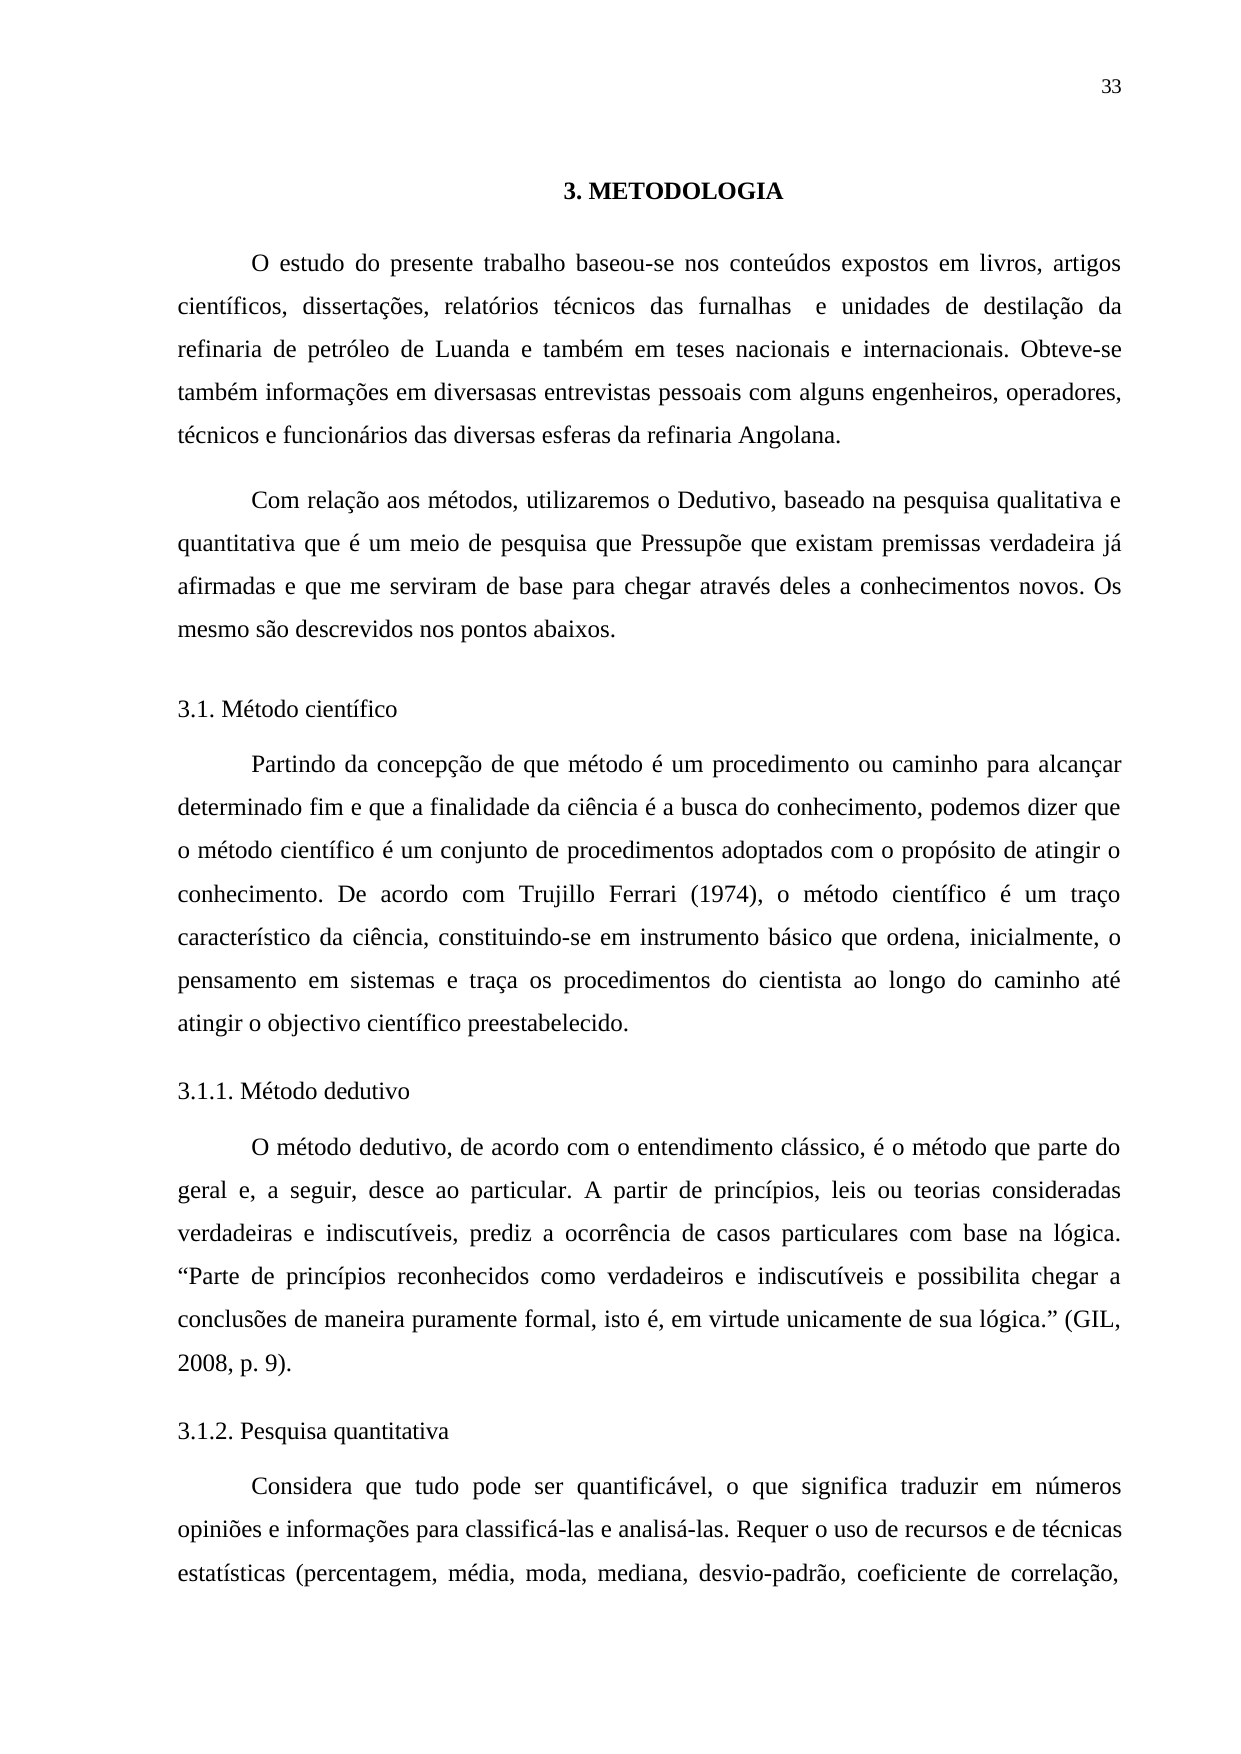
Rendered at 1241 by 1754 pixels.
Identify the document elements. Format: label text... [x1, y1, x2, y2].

text O estudo do presente trabalho baseou-se nos conteúdos expostos em livros, artigos científicos, dissertações, relatórios técnicos das furnalhas e unidades de destilação da refinaria de petróleo de Luanda e também em teses nacionais e internacionais. Obteve-se também informações em diversasas entrevistas pessoais com alguns engenheiros, operadores, técnicos e funcionários das diversas esferas da refinaria Angolana. [177, 248, 1122, 449]
list Método científico [177, 694, 1169, 723]
text Partindo da concepção de que método é um procedimento ou caminho para alcançar determinado fim e que a finalidade da ciência é a busca do conhecimento, podemos dizer que o método científico é um conjunto de procedimentos adoptados com o propósito de atingir o conhecimento. De acordo com Trujillo Ferrari (1974), o método científico é um traço característico da ciência, constituindo-se em instrumento básico que ordena, inicialmente, o pensamento em sistemas e traça os procedimentos do cientista ao longo do caminho até atingir o objectivo científico preestabelecido. [177, 749, 1122, 1037]
list Método dedutivo [177, 1076, 1169, 1105]
text Com relação aos métodos, utilizaremos o Dedutivo, baseado na pesquisa qualitativa e quantitativa que é um meio de pesquisa que Pressupõe que existam premissas verdadeira já afirmadas e que me serviram de base para chegar através deles a conhecimentos novos. Os mesmo são descrevidos nos pontos abaixos. [177, 485, 1123, 643]
text Considera que tudo pode ser quantificável, o que significa traduzir em números opiniões e informações para classificá-las e analisá-las. Requer o uso de recursos e de técnicas estatísticas (percentagem, média, moda, mediana, desvio-padrão, coeficiente de correlação, [177, 1471, 1122, 1586]
subtitle METODOLOGIA [177, 176, 1169, 204]
text O método dedutivo, de acordo com o entendimento clássico, é o método que parte do geral e, a seguir, desce ao particular. A partir de princípios, leis ou teorias consideradas verdadeiras e indiscutíveis, prediz a ocorrência de casos particulares com base na lógica. “Parte de princípios reconhecidos como verdadeiros e indiscutíveis e possibilita chegar a conclusões de maneira puramente formal, isto é, em virtude unicamente de sua lógica.” (GIL, 2008, p. 9). [177, 1132, 1122, 1376]
list Pesquisa quantitativa [177, 1416, 1169, 1444]
